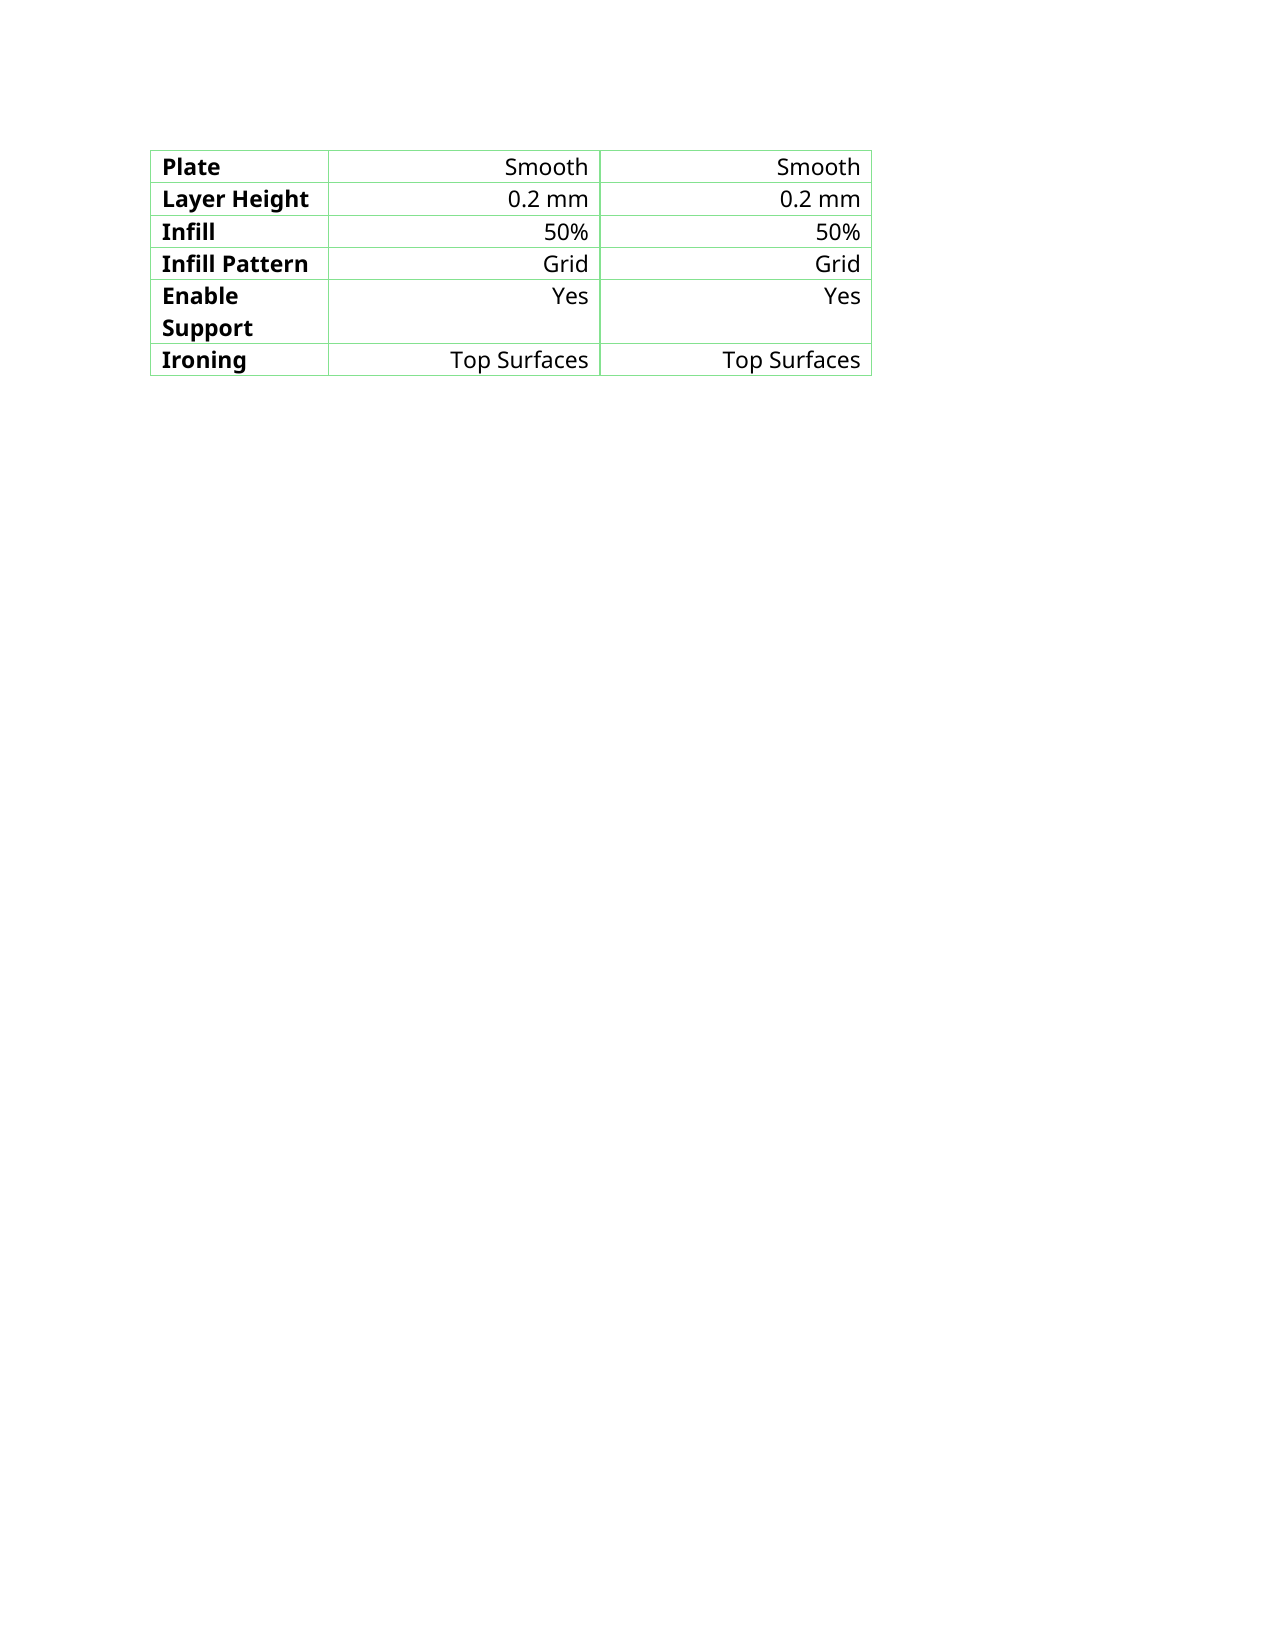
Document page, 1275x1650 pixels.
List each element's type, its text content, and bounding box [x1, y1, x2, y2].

table_cell 0.2 mm [329, 183, 599, 214]
table_cell Smooth [329, 151, 599, 182]
table_cell Grid [329, 248, 599, 279]
table_cell Infill [151, 216, 328, 247]
table_cell Top Surfaces [601, 344, 871, 375]
table_cell Grid [601, 248, 871, 279]
table_cell 50% [601, 216, 871, 247]
table_cell 50% [329, 216, 599, 247]
table_cell Yes [329, 280, 599, 343]
table_cell Ironing [151, 344, 328, 375]
table_cell 0.2 mm [601, 183, 871, 214]
table_cell Top Surfaces [329, 344, 599, 375]
table_cell Infill Pattern [151, 248, 328, 279]
table_cell Layer Height [151, 183, 328, 214]
table_cell Yes [601, 280, 871, 343]
table_cell Smooth [601, 151, 871, 182]
table_cell Plate [151, 151, 328, 182]
table_cell Enable Support [151, 280, 328, 343]
